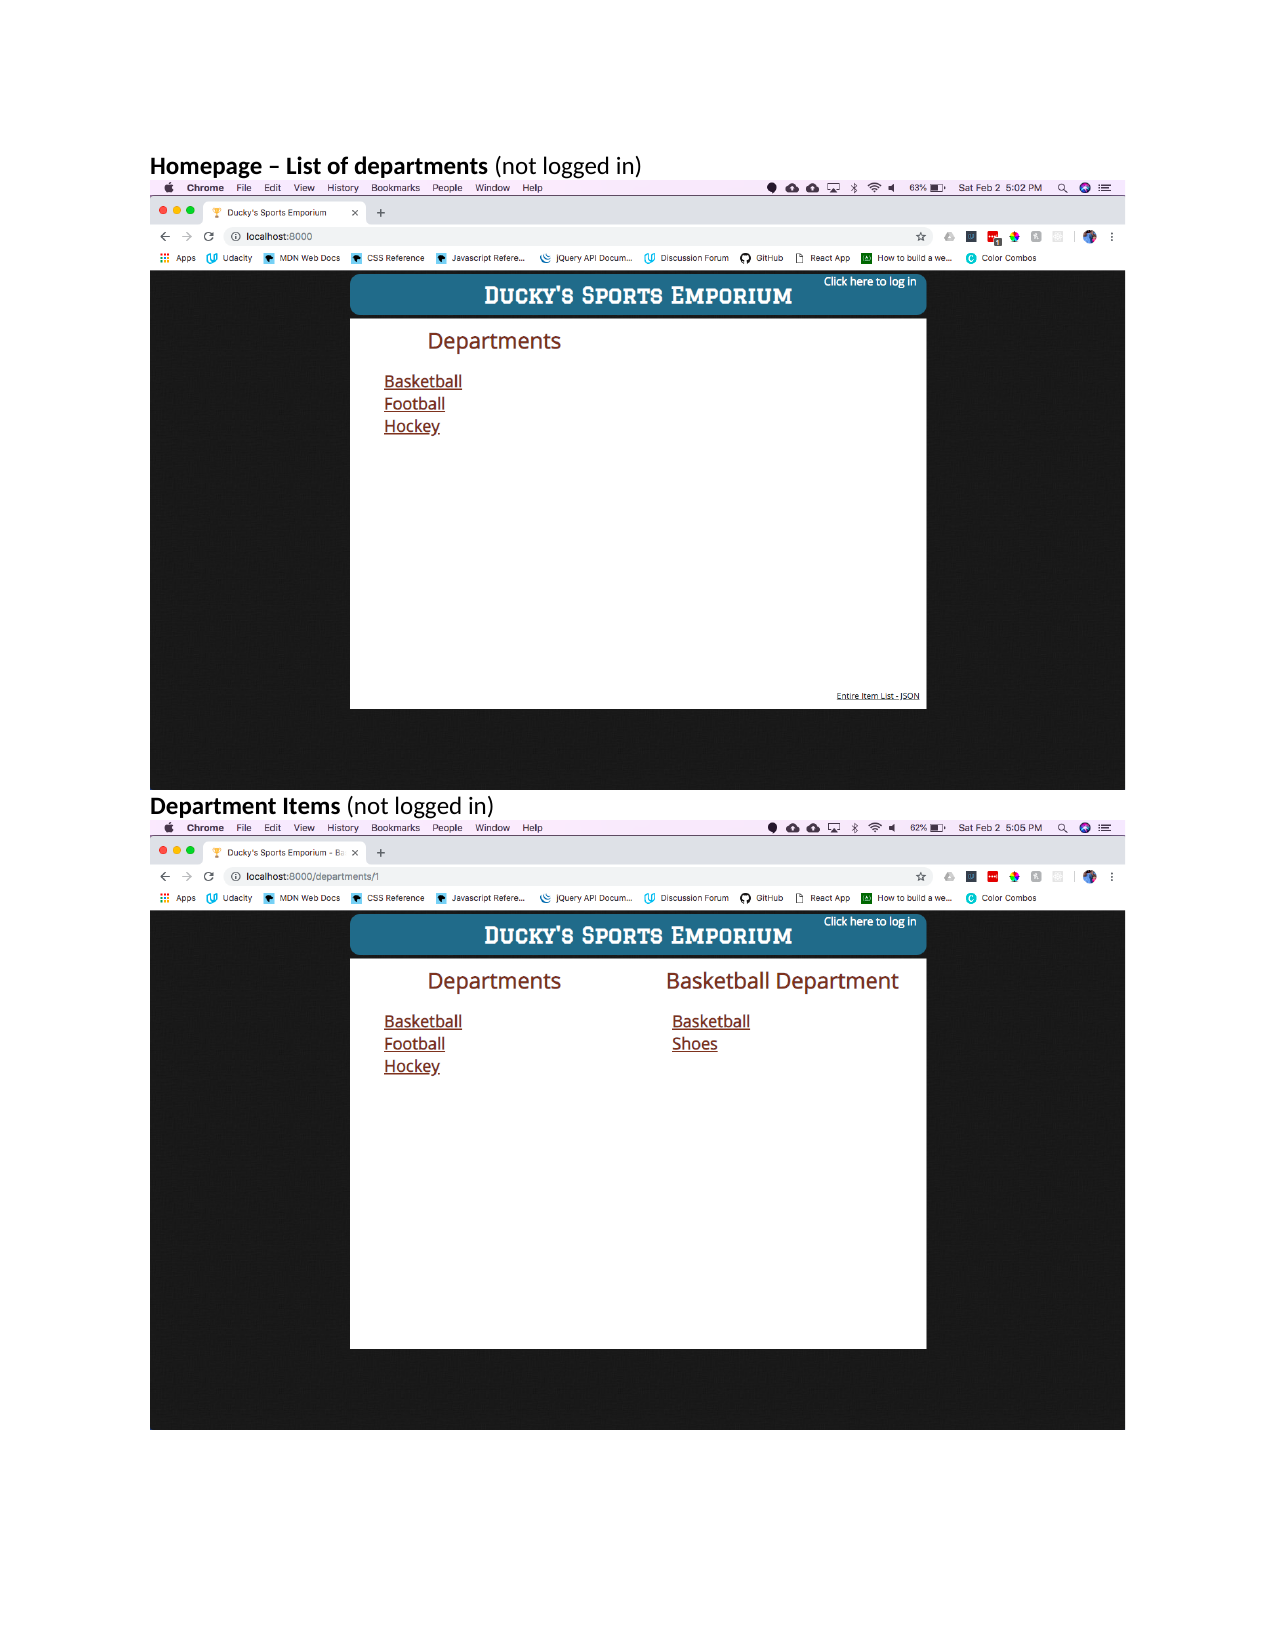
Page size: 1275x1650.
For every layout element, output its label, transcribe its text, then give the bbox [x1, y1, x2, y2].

picture [150, 180, 1125, 790]
text Homepage – List of departments (not logged in) [150, 150, 1125, 180]
text Department Items (not logged in) [150, 790, 1125, 820]
picture [150, 820, 1125, 1430]
